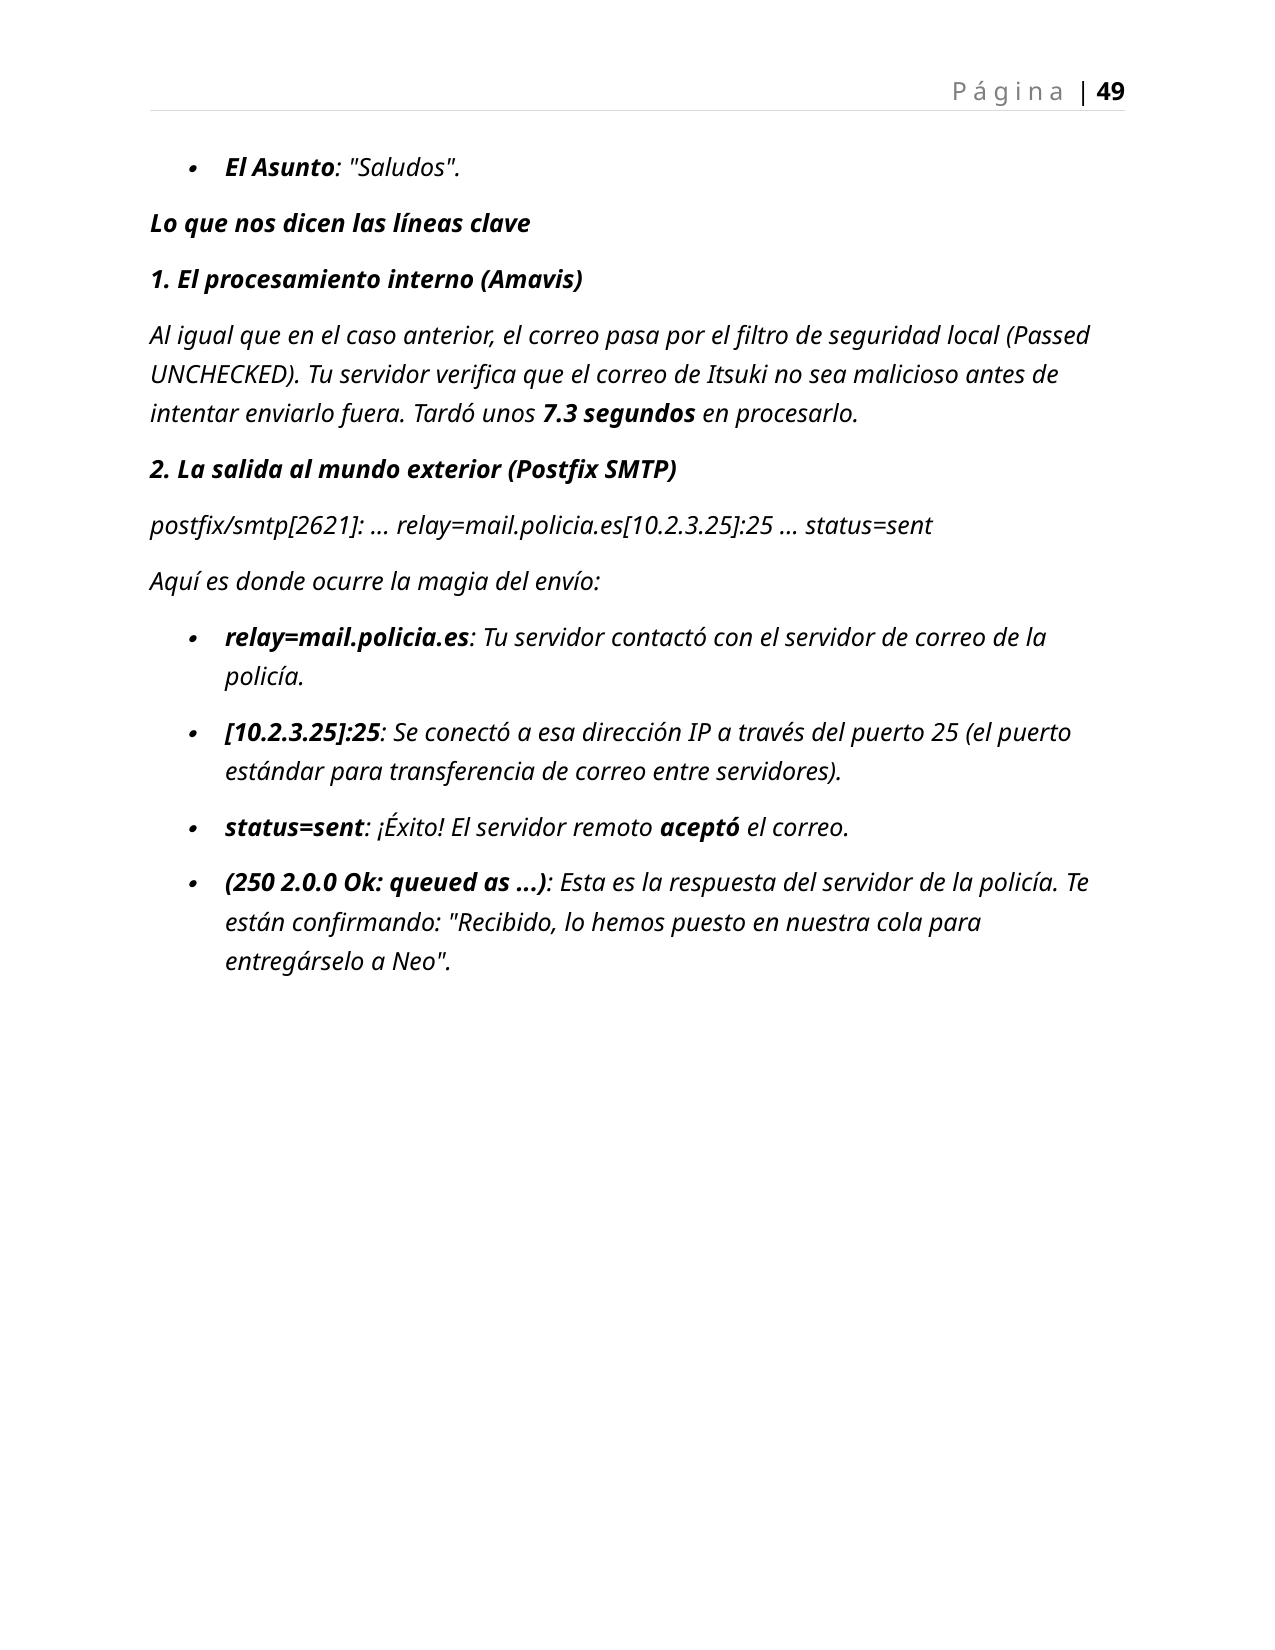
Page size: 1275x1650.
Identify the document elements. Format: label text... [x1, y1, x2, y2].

list [10.2.3.25]:25: Se conectó a esa dirección IP a través del puerto 25 (el puerto estándar para transferencia de correo entre servidores). [187, 714, 1125, 787]
text Al igual que en el caso anterior, el correo pasa por el filtro de seguridad local (Passed UNCHECKED). Tu servidor verifica que el correo de Itsuki no sea malicioso antes de intentar enviarlo fuera. Tardó unos 7.3 segundos en procesarlo. [150, 317, 1125, 430]
text Lo que nos dicen las líneas clave [150, 206, 1125, 240]
list relay=mail.policia.es: Tu servidor contactó con el servidor de correo de la policía. [187, 619, 1125, 692]
text postfix/smtp[2621]: ... relay=mail.policia.es[10.2.3.25]:25 ... status=sent [150, 507, 1125, 542]
text Aquí es donde ocurre la magia del envío: [150, 563, 1125, 597]
text 1. El procesamiento interno (Amavis) [150, 262, 1125, 296]
list (250 2.0.0 Ok: queued as ...): Esta es la respuesta del servidor de la policía. Te están confirmando: "Recibido, lo hemos puesto en nuestra cola para entregárselo a Neo". [187, 865, 1125, 977]
text 2. La salida al mundo exterior (Postfix SMTP) [150, 452, 1125, 486]
list status=sent: ¡Éxito! El servidor remoto aceptó el correo. [187, 809, 1125, 843]
list El Asunto: "Saludos". [187, 150, 1125, 184]
